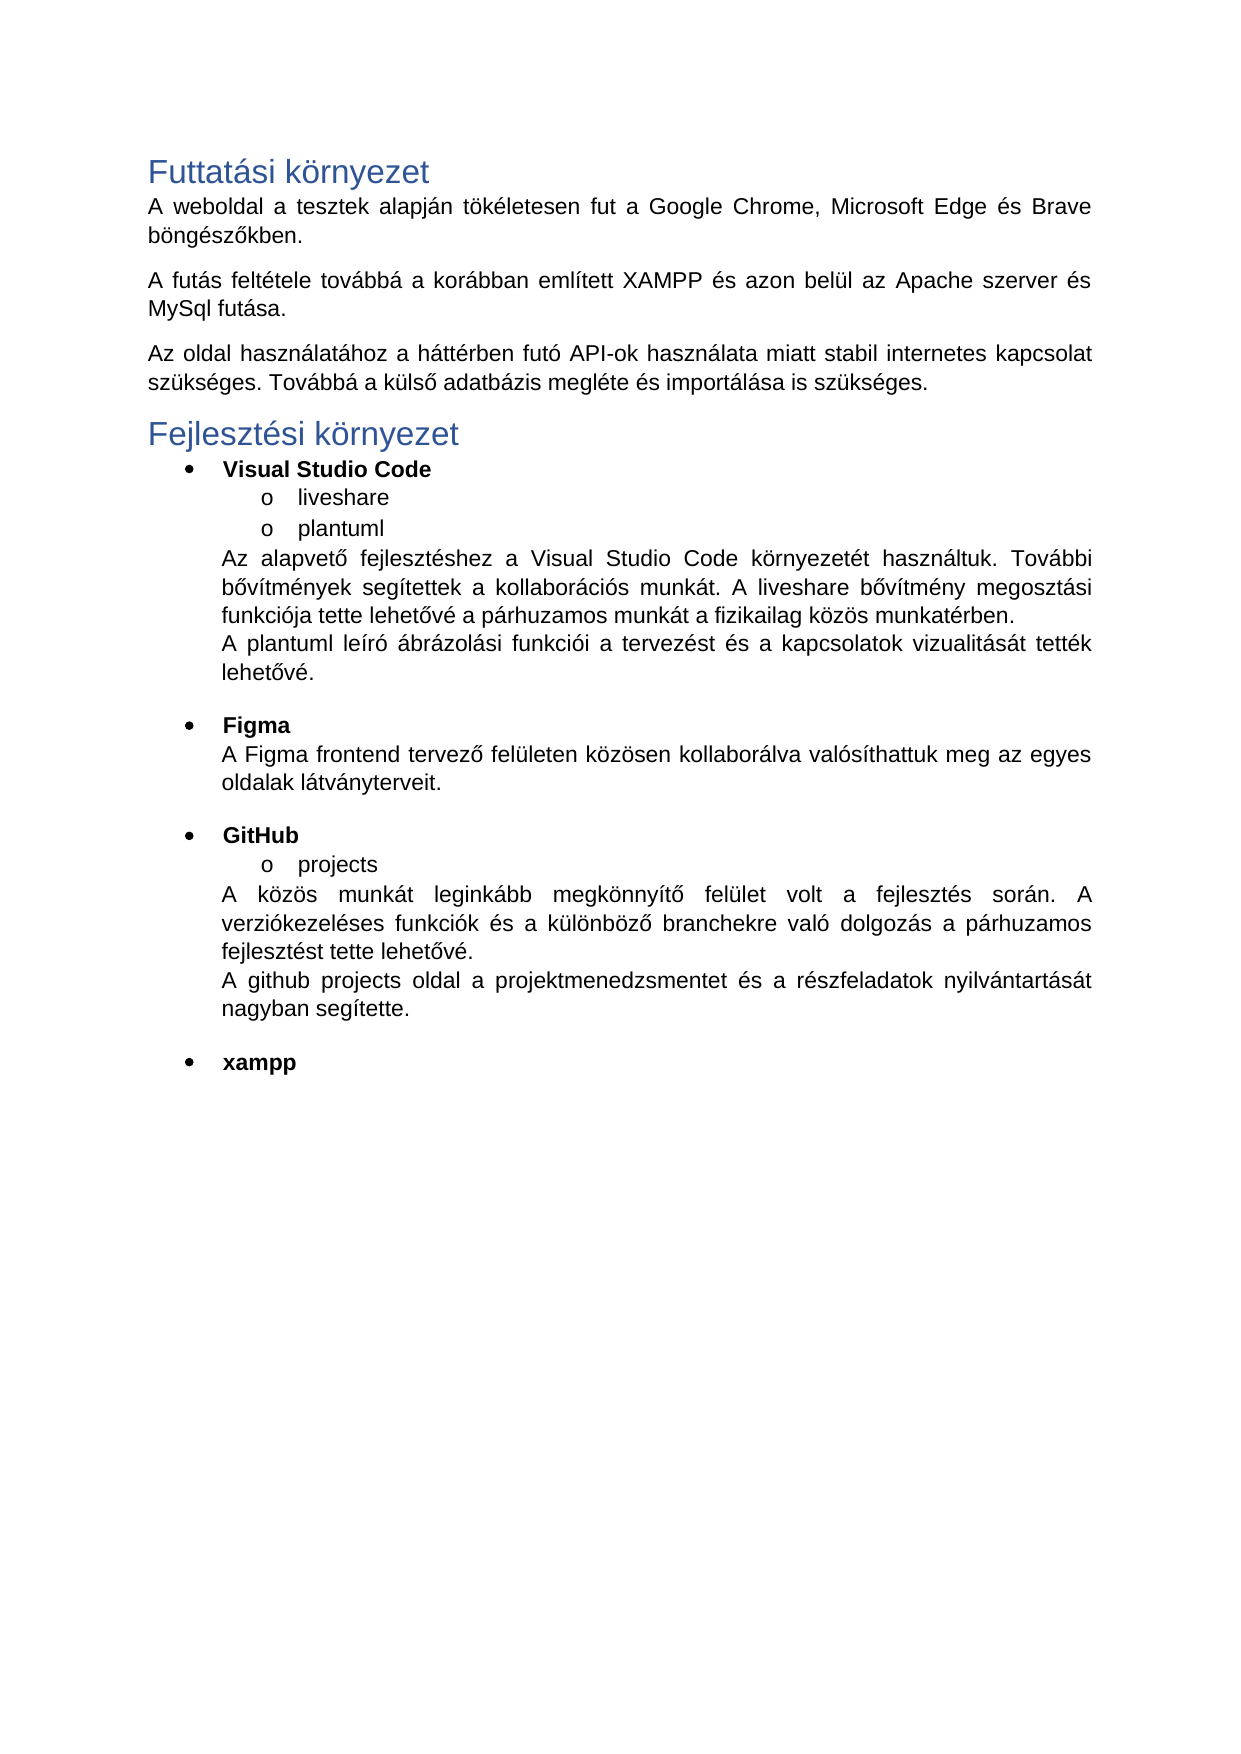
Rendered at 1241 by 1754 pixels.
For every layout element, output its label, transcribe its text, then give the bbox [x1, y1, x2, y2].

text A futás feltétele továbbá a korábban említett XAMPP és azon belül az Apache szerver és MySql futása. [148, 267, 1093, 322]
list A github projects oldal a projektmenedzsmentet és a részfeladatok nyilvántartását nagyban segítette. [221, 967, 1093, 1022]
list GitHub [185, 822, 1093, 849]
list plantuml [260, 514, 1093, 543]
subtitle Futtatási környezet [148, 152, 1093, 190]
list Visual Studio Code [185, 456, 1093, 482]
subtitle Fejlesztési környezet [148, 414, 1093, 452]
text A weboldal a tesztek alapján tökéletesen fut a Google Chrome, Microsoft Edge és Brave böngészőkben. [148, 193, 1093, 248]
list Figma [185, 712, 1093, 738]
list projects [260, 851, 1093, 879]
list liveshare [260, 484, 1093, 512]
list A plantuml leíró ábrázolási funkciói a tervezést és a kapcsolatok vizualitását tették lehetővé. [221, 630, 1093, 685]
list A Figma frontend tervező felületen közösen kollaborálva valósíthattuk meg az egyes oldalak látványterveit. [221, 741, 1093, 795]
list A közös munkát leginkább megkönnyítő felület volt a fejlesztés során. A verziókezeléses funkciók és a különböző branchekre való dolgozás a párhuzamos fejlesztést tette lehetővé. [221, 881, 1093, 965]
list xampp [185, 1049, 1093, 1075]
list Az alapvető fejlesztéshez a Visual Studio Code környezetét használtuk. További bővítmények segítettek a kollaborációs munkát. A liveshare bővítmény megosztási funkciója tette lehetővé a párhuzamos munkát a fizikailag közös munkatérben. [221, 545, 1093, 628]
text Az oldal használatához a háttérben futó API-ok használata miatt stabil internetes kapcsolat szükséges. Továbbá a külső adatbázis megléte és importálása is szükséges. [148, 340, 1093, 395]
